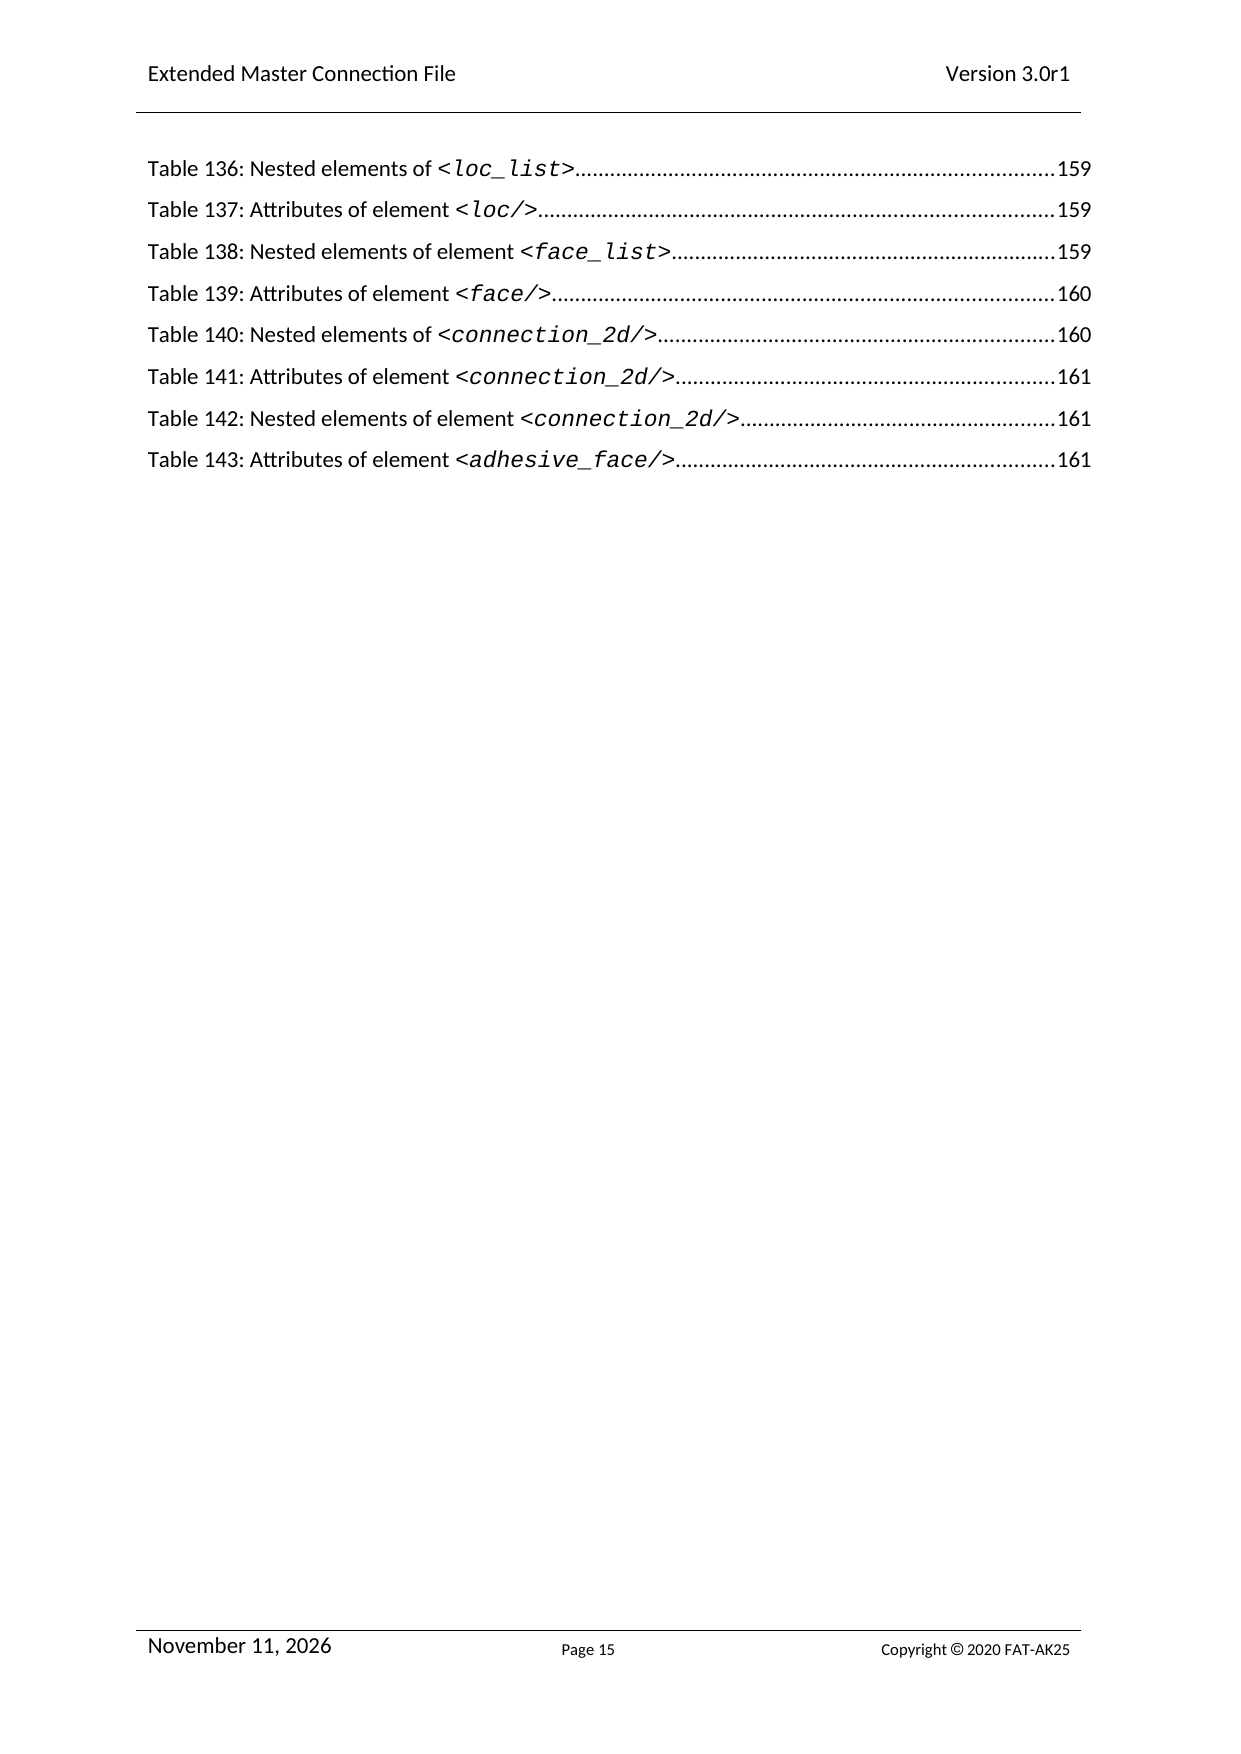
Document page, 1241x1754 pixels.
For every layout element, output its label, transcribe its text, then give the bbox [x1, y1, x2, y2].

text Table 142: Nested elements of element <connection_2d/> 161 [148, 404, 1092, 433]
text Table 141: Attributes of element <connection_2d/> 161 [148, 362, 1092, 391]
text Table 140: Nested elements of <connection_2d/> 160 [148, 320, 1092, 349]
text Table 139: Attributes of element <face/> 160 [148, 279, 1092, 308]
text Table 138: Nested elements of element <face_list> 159 [148, 237, 1092, 266]
text Table 137: Attributes of element <loc/> 159 [148, 195, 1092, 224]
text Table 143: Attributes of element <adhesive_face/> 161 [148, 445, 1092, 474]
text Table 136: Nested elements of <loc_list> 159 [148, 154, 1092, 183]
